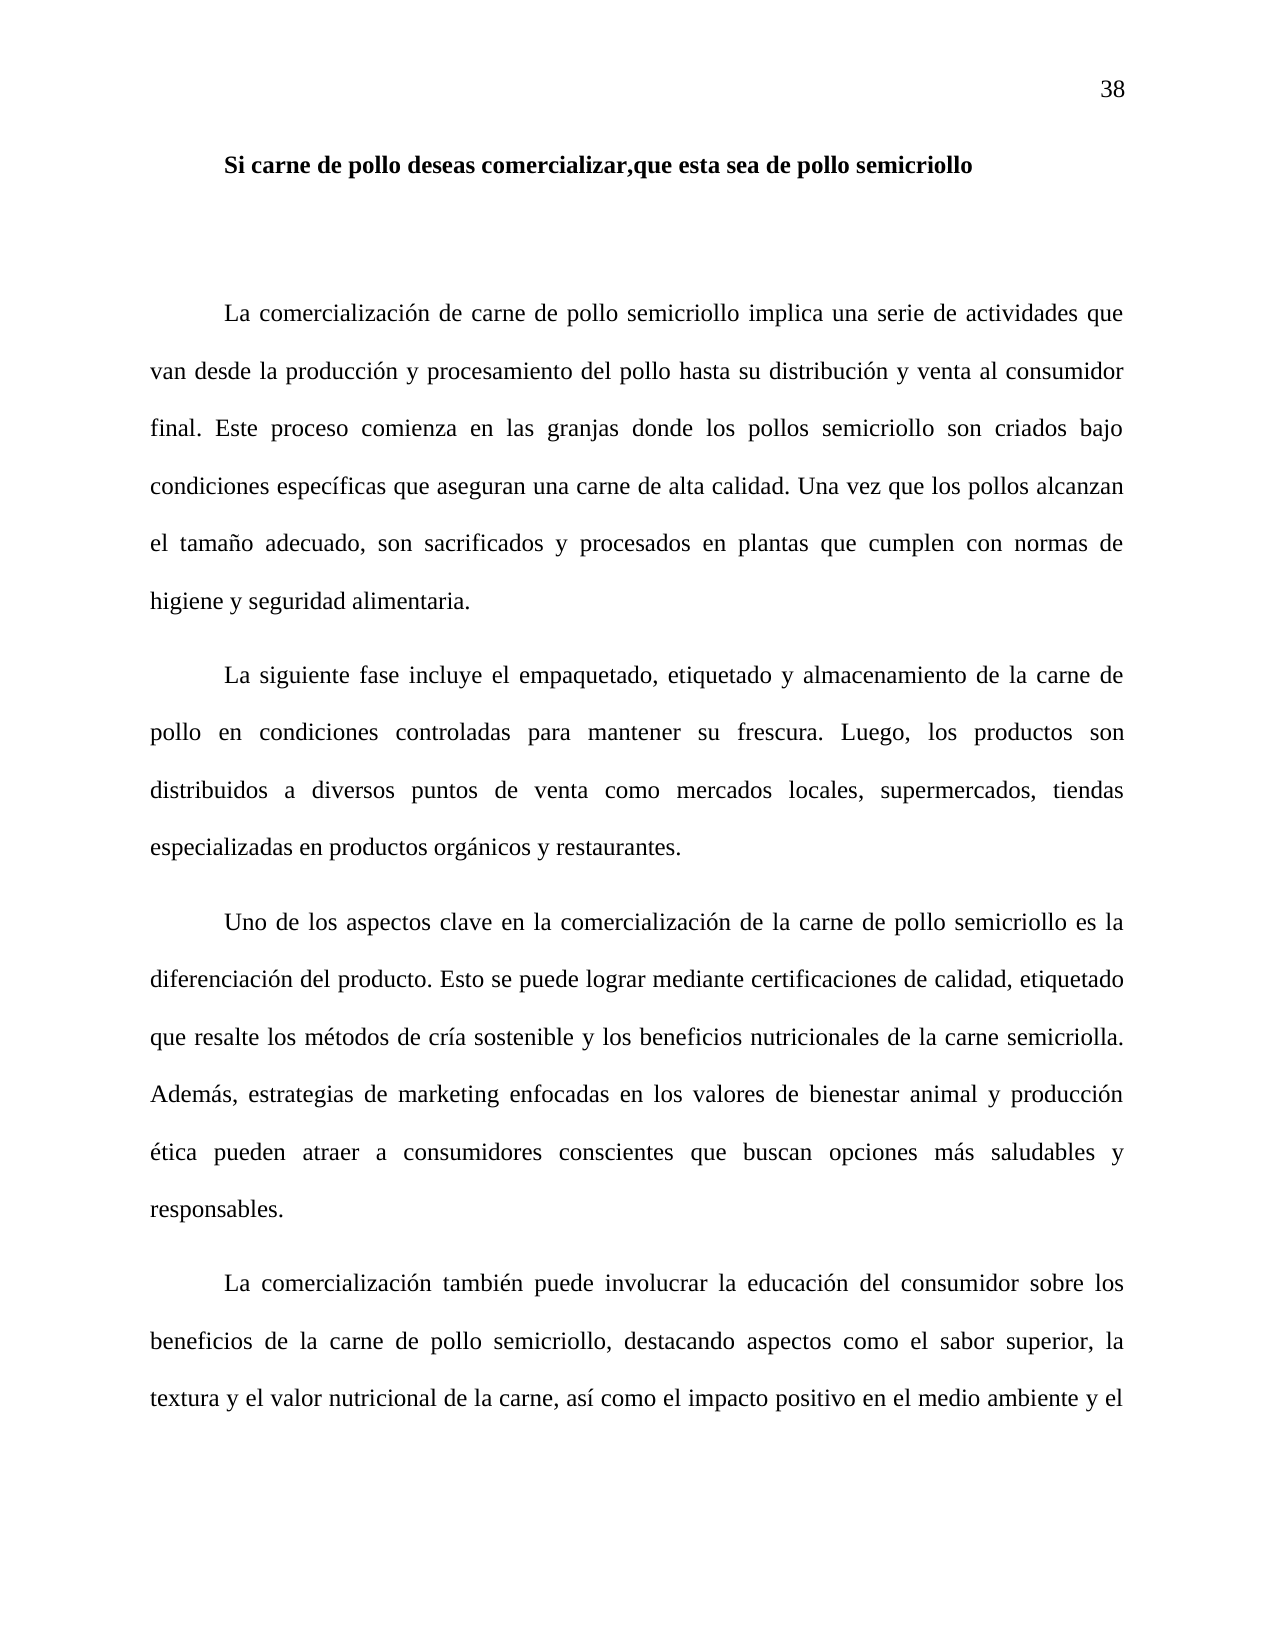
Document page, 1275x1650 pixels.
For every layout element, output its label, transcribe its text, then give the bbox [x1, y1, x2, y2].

text La siguiente fase incluye el empaquetado, etiquetado y almacenamiento de la carne de pollo en condiciones controladas para mantener su frescura. Luego, los productos son distribuidos a diversos puntos de venta como mercados locales, supermercados, tiendas especializadas en productos orgánicos y restaurantes. [150, 660, 1125, 861]
text Si carne de pollo deseas comercializar,que esta sea de pollo semicriollo [150, 150, 1125, 179]
text Uno de los aspectos clave en la comercialización de la carne de pollo semicriollo es la diferenciación del producto. Esto se puede lograr mediante certificaciones de calidad, etiquetado que resalte los métodos de cría sostenible y los beneficios nutricionales de la carne semicriolla. Además, estrategias de marketing enfocadas en los valores de bienestar animal y producción ética pueden atraer a consumidores conscientes que buscan opciones más saludables y responsables. [150, 907, 1125, 1223]
text La comercialización de carne de pollo semicriollo implica una serie de actividades que van desde la producción y procesamiento del pollo hasta su distribución y venta al consumidor final. Este proceso comienza en las granjas donde los pollos semicriollo son criados bajo condiciones específicas que aseguran una carne de alta calidad. Una vez que los pollos alcanzan el tamaño adecuado, son sacrificados y procesados en plantas que cumplen con normas de higiene y seguridad alimentaria. [150, 298, 1125, 614]
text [150, 1268, 1125, 1412]
